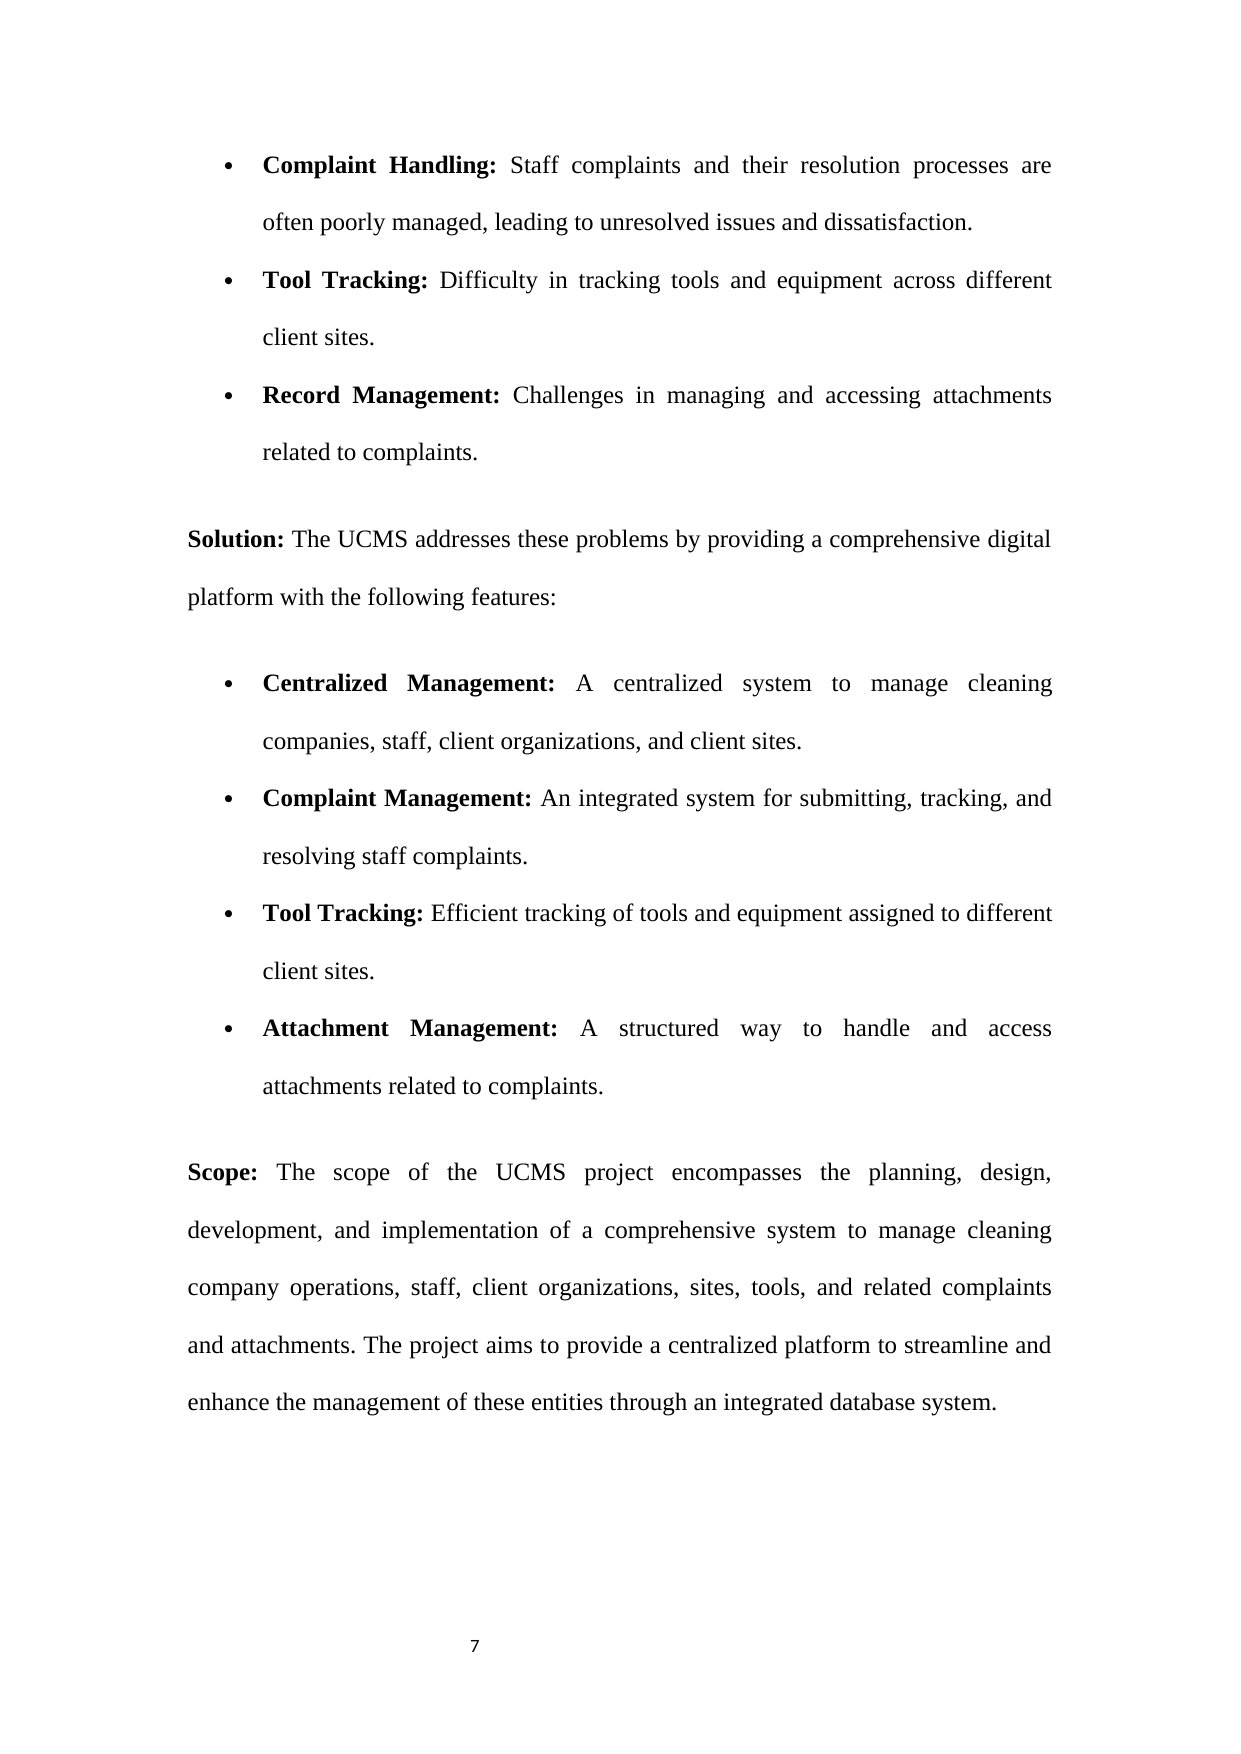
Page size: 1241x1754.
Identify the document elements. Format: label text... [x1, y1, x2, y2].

text Solution: The UCMS addresses these problems by providing a comprehensive digital platform with the following features: [187, 524, 1053, 610]
list Tool Tracking: Difficulty in tracking tools and equipment across different client sites. [225, 265, 1053, 351]
list Tool Tracking: Efficient tracking of tools and equipment assigned to different client sites. [225, 898, 1053, 984]
list Complaint Management: An integrated system for submitting, tracking, and resolving staff complaints. [225, 783, 1053, 869]
list Centralized Management: A centralized system to manage cleaning companies, staff, client organizations, and client sites. [225, 668, 1053, 754]
text Scope: The scope of the UCMS project encompasses the planning, design, development, and implementation of a comprehensive system to manage cleaning company operations, staff, client organizations, sites, tools, and related complaints and attachments. The project aims to provide a centralized platform to streamline and enhance the management of these entities through an integrated database system. [187, 1157, 1053, 1416]
list Record Management: Challenges in managing and accessing attachments related to complaints. [225, 380, 1053, 466]
list Complaint Handling: Staff complaints and their resolution processes are often poorly managed, leading to unresolved issues and dissatisfaction. [225, 150, 1053, 236]
list Attachment Management: A structured way to handle and access attachments related to complaints. [225, 1013, 1053, 1099]
